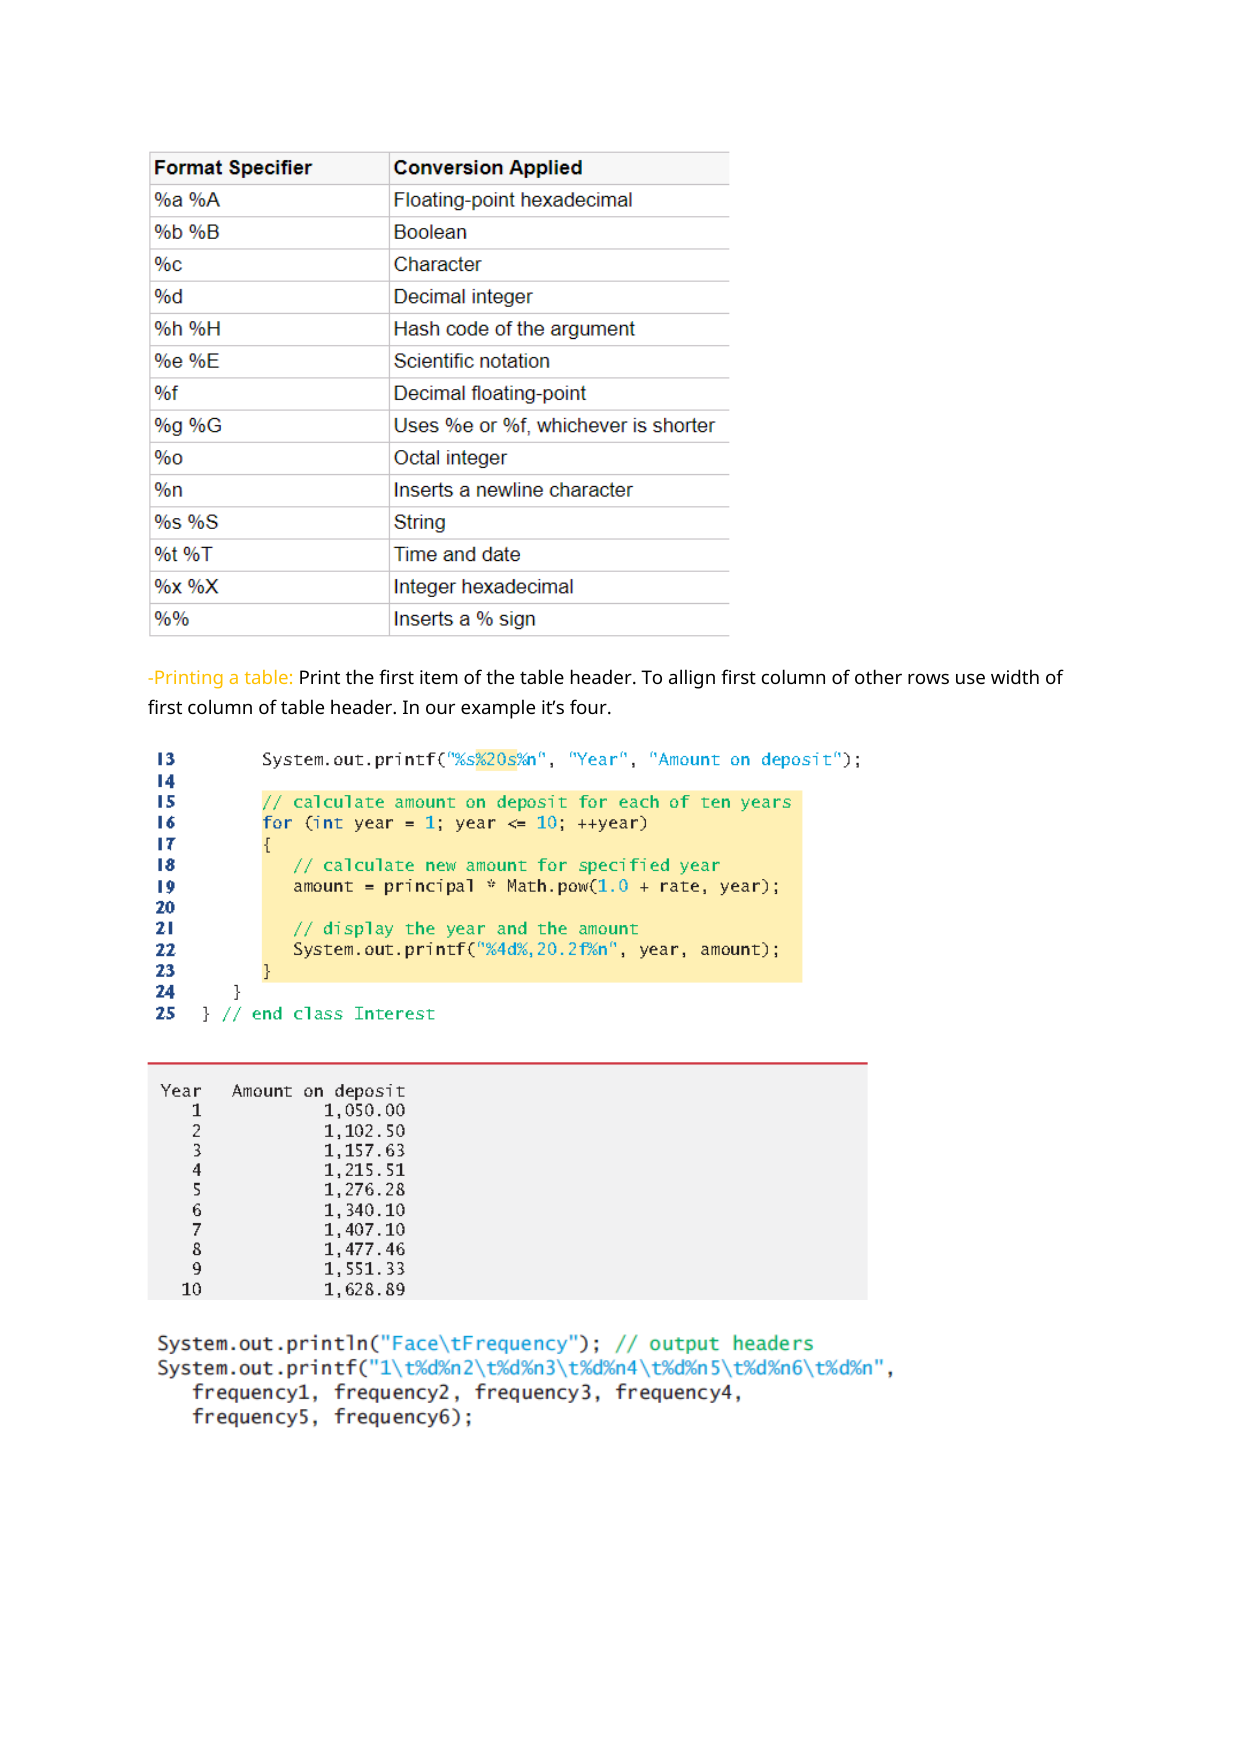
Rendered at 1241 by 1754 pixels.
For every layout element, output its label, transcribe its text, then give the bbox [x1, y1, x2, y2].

picture [147, 147, 730, 640]
picture [147, 1061, 868, 1300]
picture [147, 748, 868, 1029]
picture [147, 1327, 904, 1439]
